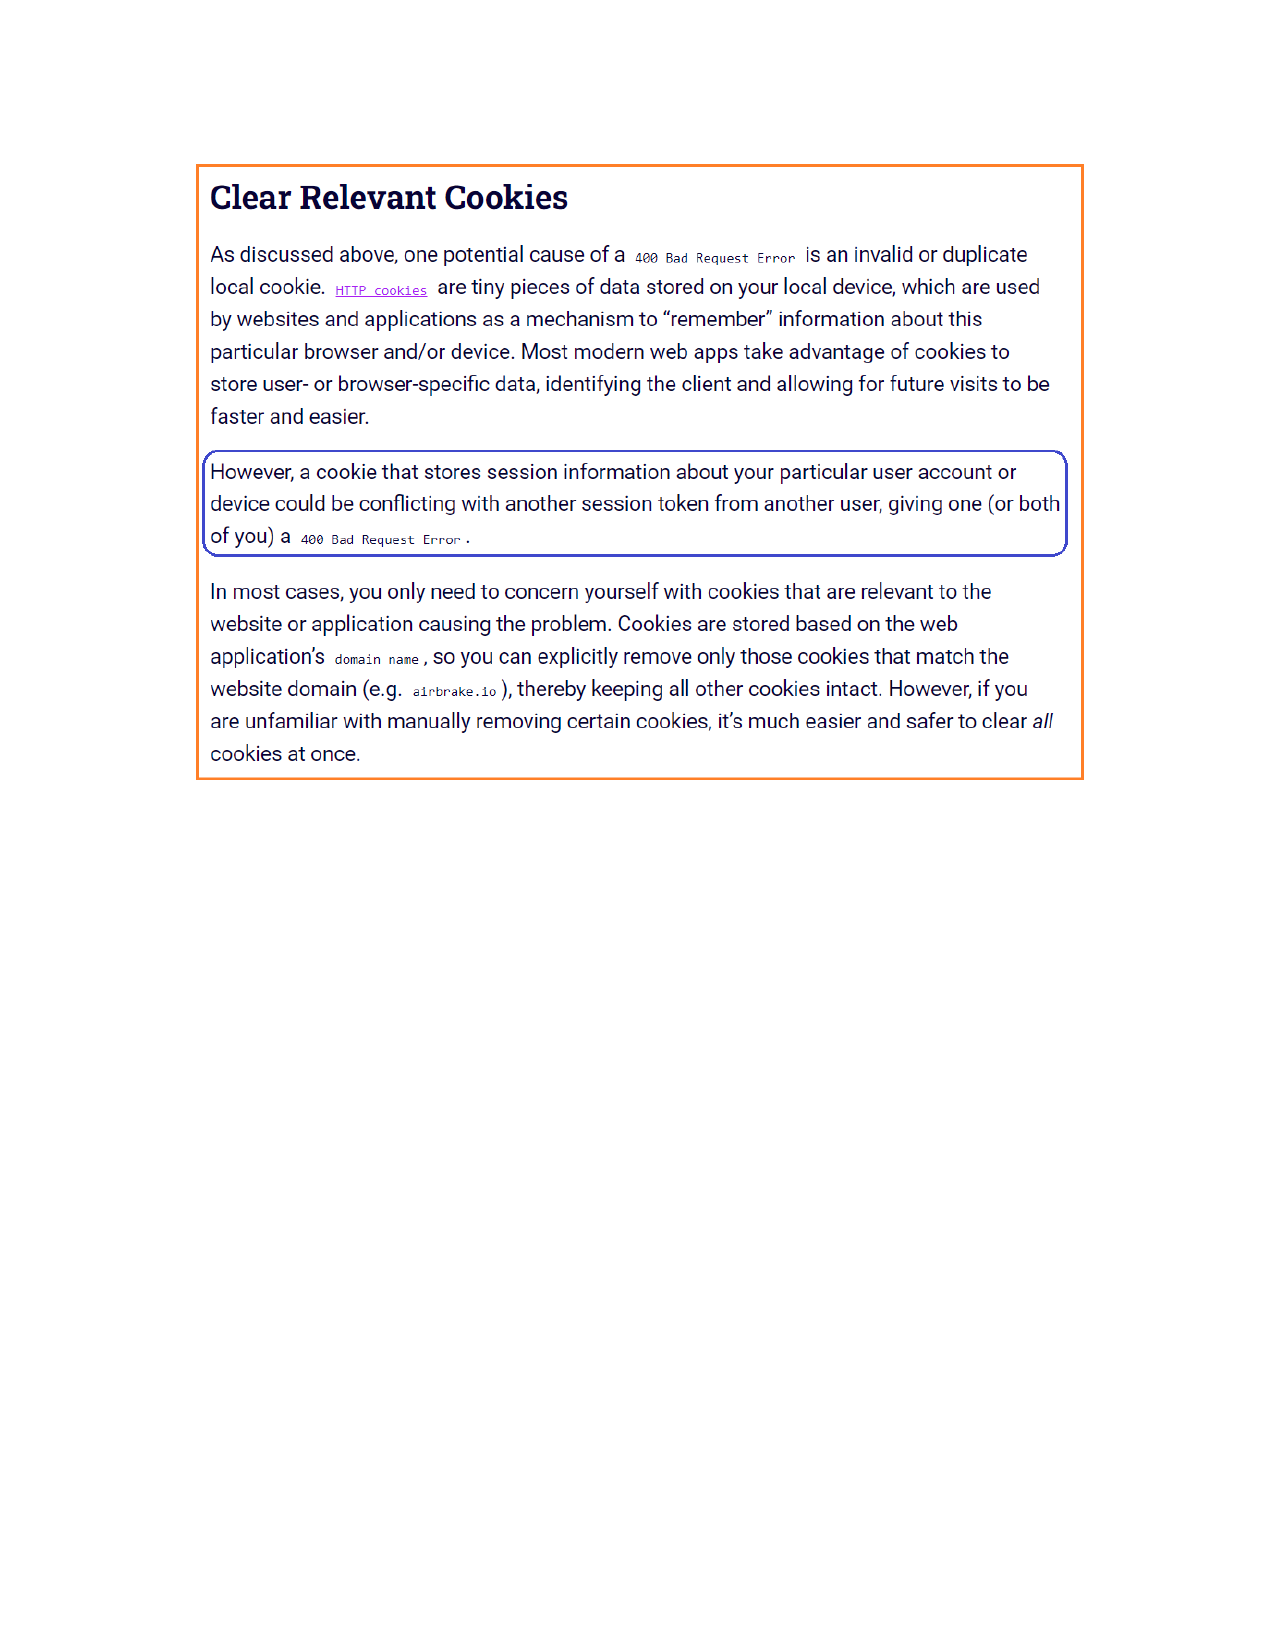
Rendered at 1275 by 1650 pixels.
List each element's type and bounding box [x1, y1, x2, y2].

picture [187, 150, 1087, 790]
